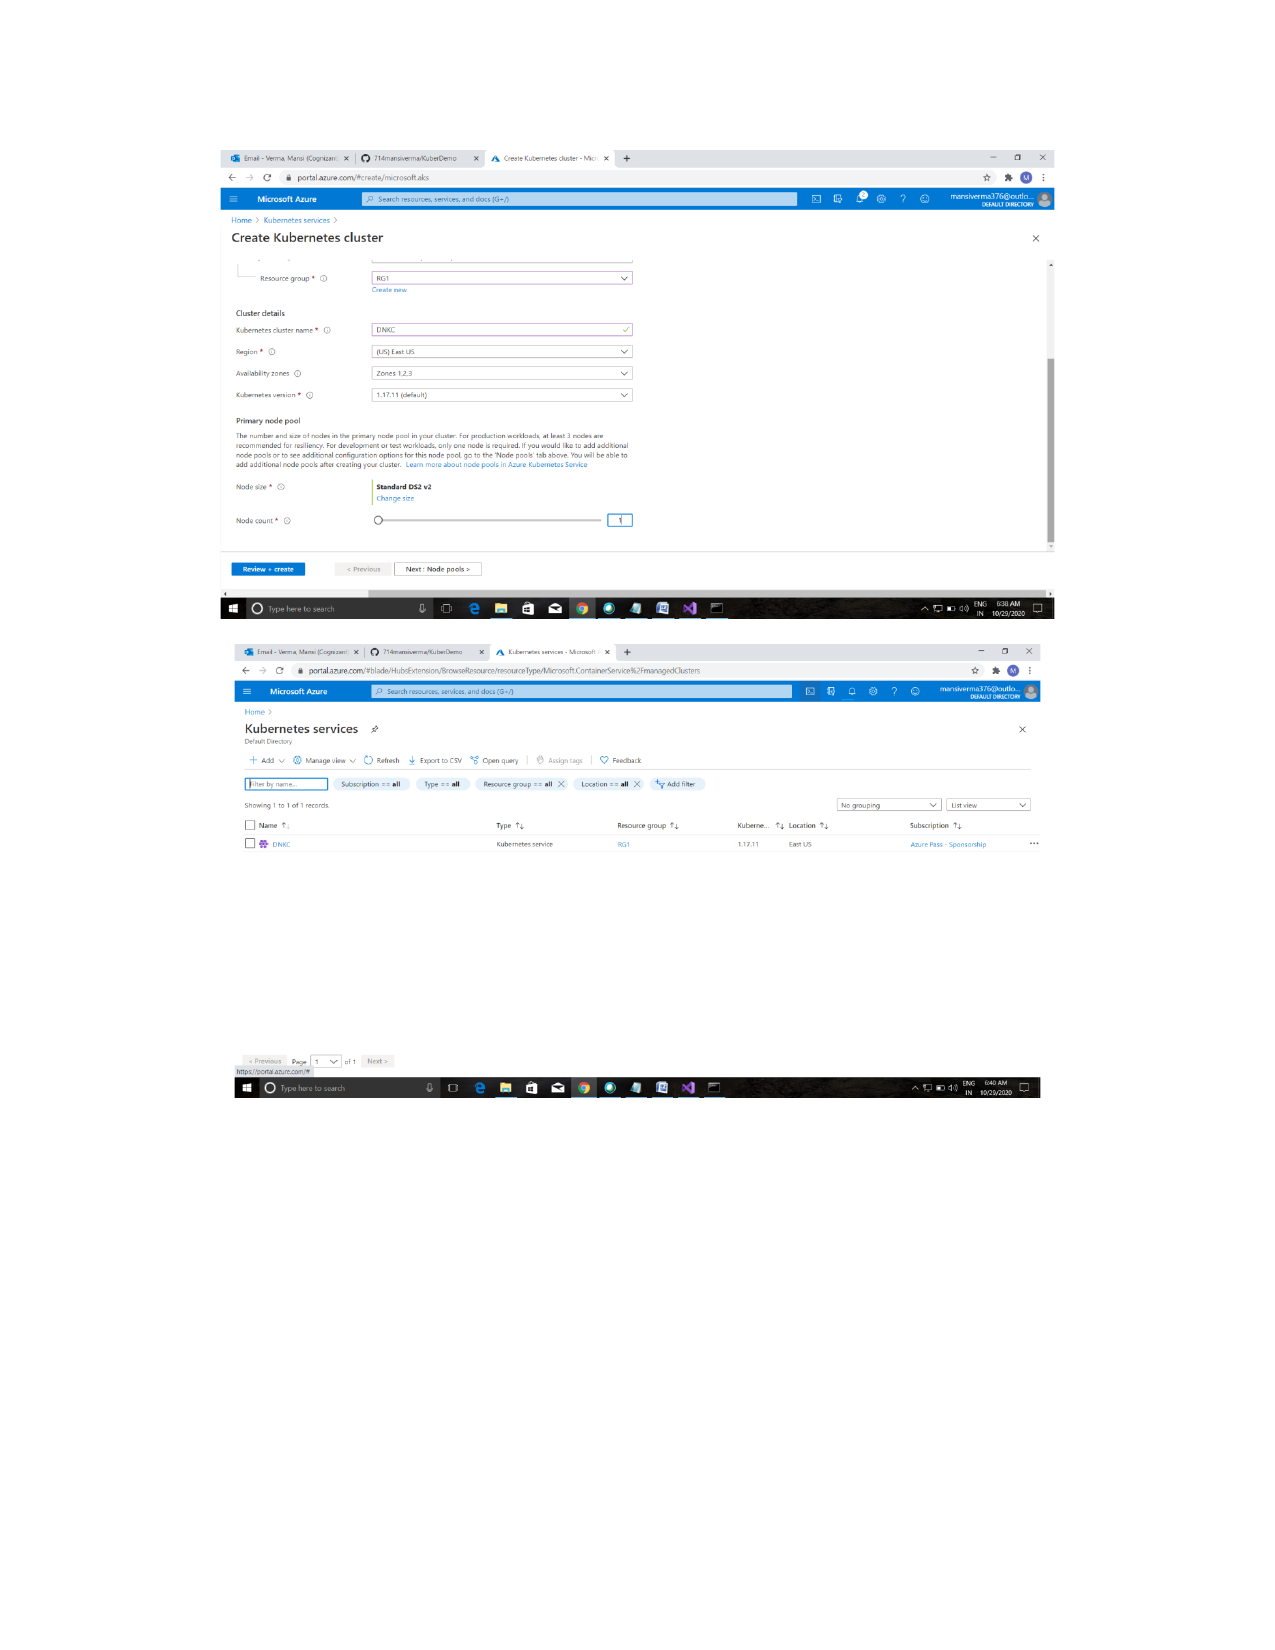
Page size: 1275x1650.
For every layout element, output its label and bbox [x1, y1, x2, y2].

picture [234, 644, 1041, 1098]
picture [220, 150, 1055, 619]
